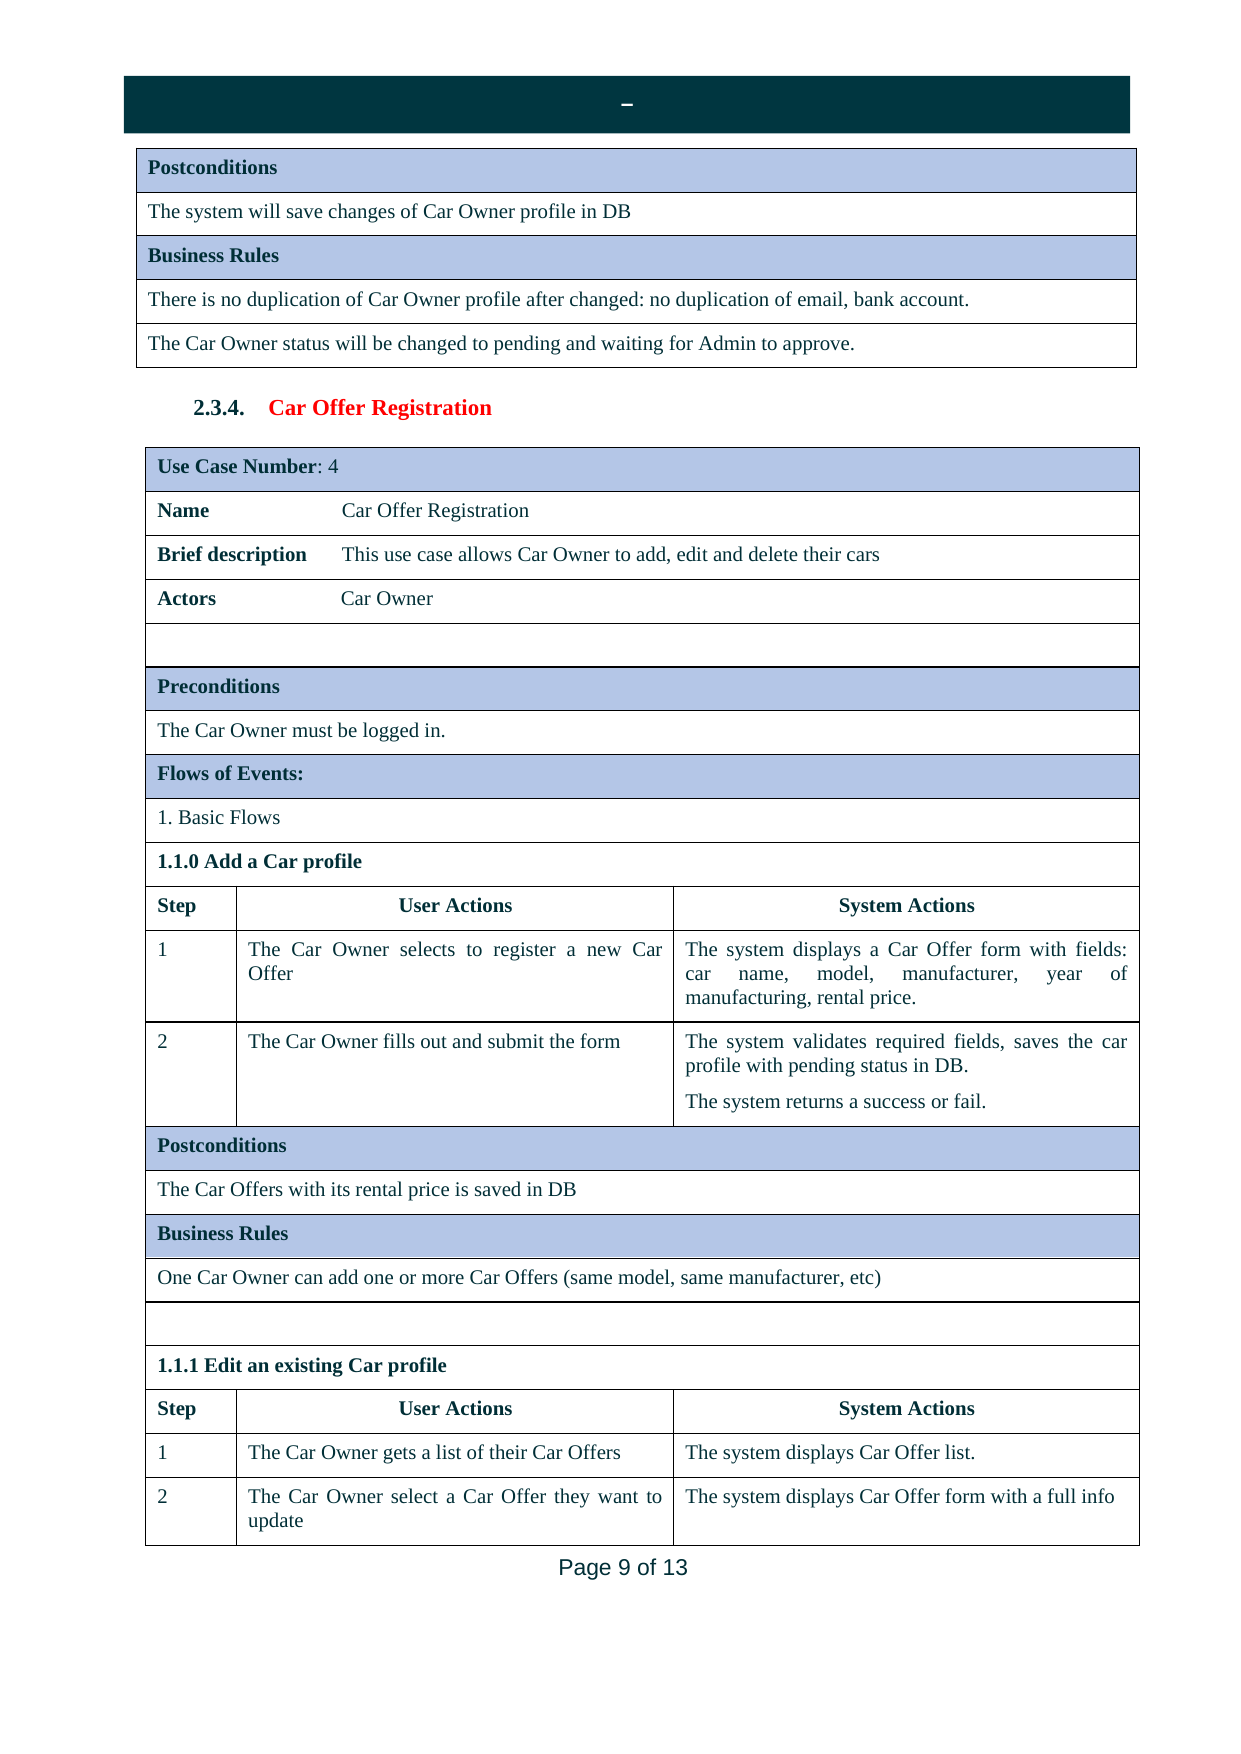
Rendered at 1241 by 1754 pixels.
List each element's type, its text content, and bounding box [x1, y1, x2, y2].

table_cell User Actions [237, 887, 673, 929]
table_cell One Car Owner can add one or more Car Offers (same model, same manufacturer, etc) [146, 1259, 1139, 1301]
table_cell 1.1.1 Edit an existing Car profile [146, 1346, 1139, 1389]
table_cell There is no duplication of Car Owner profile after changed: no duplication of email, bank account. [137, 280, 1136, 323]
table_cell [146, 1303, 1139, 1345]
table_cell Step [146, 887, 236, 929]
table_cell Brief description This use case allows Car Owner to add, edit and delete their cars [146, 536, 1139, 579]
table_header Use Case Number: 4 [146, 448, 1139, 491]
table_cell Postconditions [146, 1127, 1139, 1170]
table_cell The Car Owner must be logged in. [146, 711, 1139, 754]
table_cell Actors Car Owner [146, 580, 1139, 622]
table_cell The Car Offers with its rental price is saved in DB [146, 1171, 1139, 1214]
table_cell 1 [146, 931, 236, 1021]
table_cell The system displays a Car Offer form with fields: car name, model, manufacturer, year of manufacturing, rental price. [674, 931, 1139, 1021]
table_cell The Car Owner status will be changed to pending and waiting for Admin to approve. [137, 324, 1136, 367]
table_cell Business Rules [146, 1215, 1139, 1257]
table_cell The system displays Car Offer form with a full info [674, 1478, 1139, 1545]
table_cell 2 [146, 1023, 236, 1126]
table_cell The system validates required fields, saves the car profile with pending status in DB. The system returns a success or fail. [674, 1023, 1139, 1126]
table_cell [146, 624, 1139, 666]
table_cell Postconditions [137, 149, 1136, 192]
table_cell The system displays Car Offer list. [674, 1434, 1139, 1477]
table_cell Business Rules [137, 236, 1136, 279]
table_cell 1.1.0 Add a Car profile [146, 843, 1139, 886]
subtitle Car Offer Registration [193, 394, 1128, 421]
table_cell User Actions [237, 1390, 673, 1433]
table_cell The system will save changes of Car Owner profile in DB [137, 193, 1136, 235]
table_cell System Actions [674, 887, 1139, 929]
table_cell Preconditions [146, 668, 1139, 710]
table_cell 2 [146, 1478, 236, 1545]
table_cell Name Car Offer Registration [146, 492, 1139, 535]
table_cell The Car Owner selects to register a new Car Offer [237, 931, 673, 1021]
table_cell The Car Owner select a Car Offer they want to update [237, 1478, 673, 1545]
table_cell 1. Basic Flows [146, 799, 1139, 842]
table_cell 1 [146, 1434, 236, 1477]
table_cell The Car Owner gets a list of their Car Offers [237, 1434, 673, 1477]
table_cell Flows of Events: [146, 755, 1139, 798]
table_cell Step [146, 1390, 236, 1433]
table_cell The Car Owner fills out and submit the form [237, 1023, 673, 1126]
table_cell System Actions [674, 1390, 1139, 1433]
